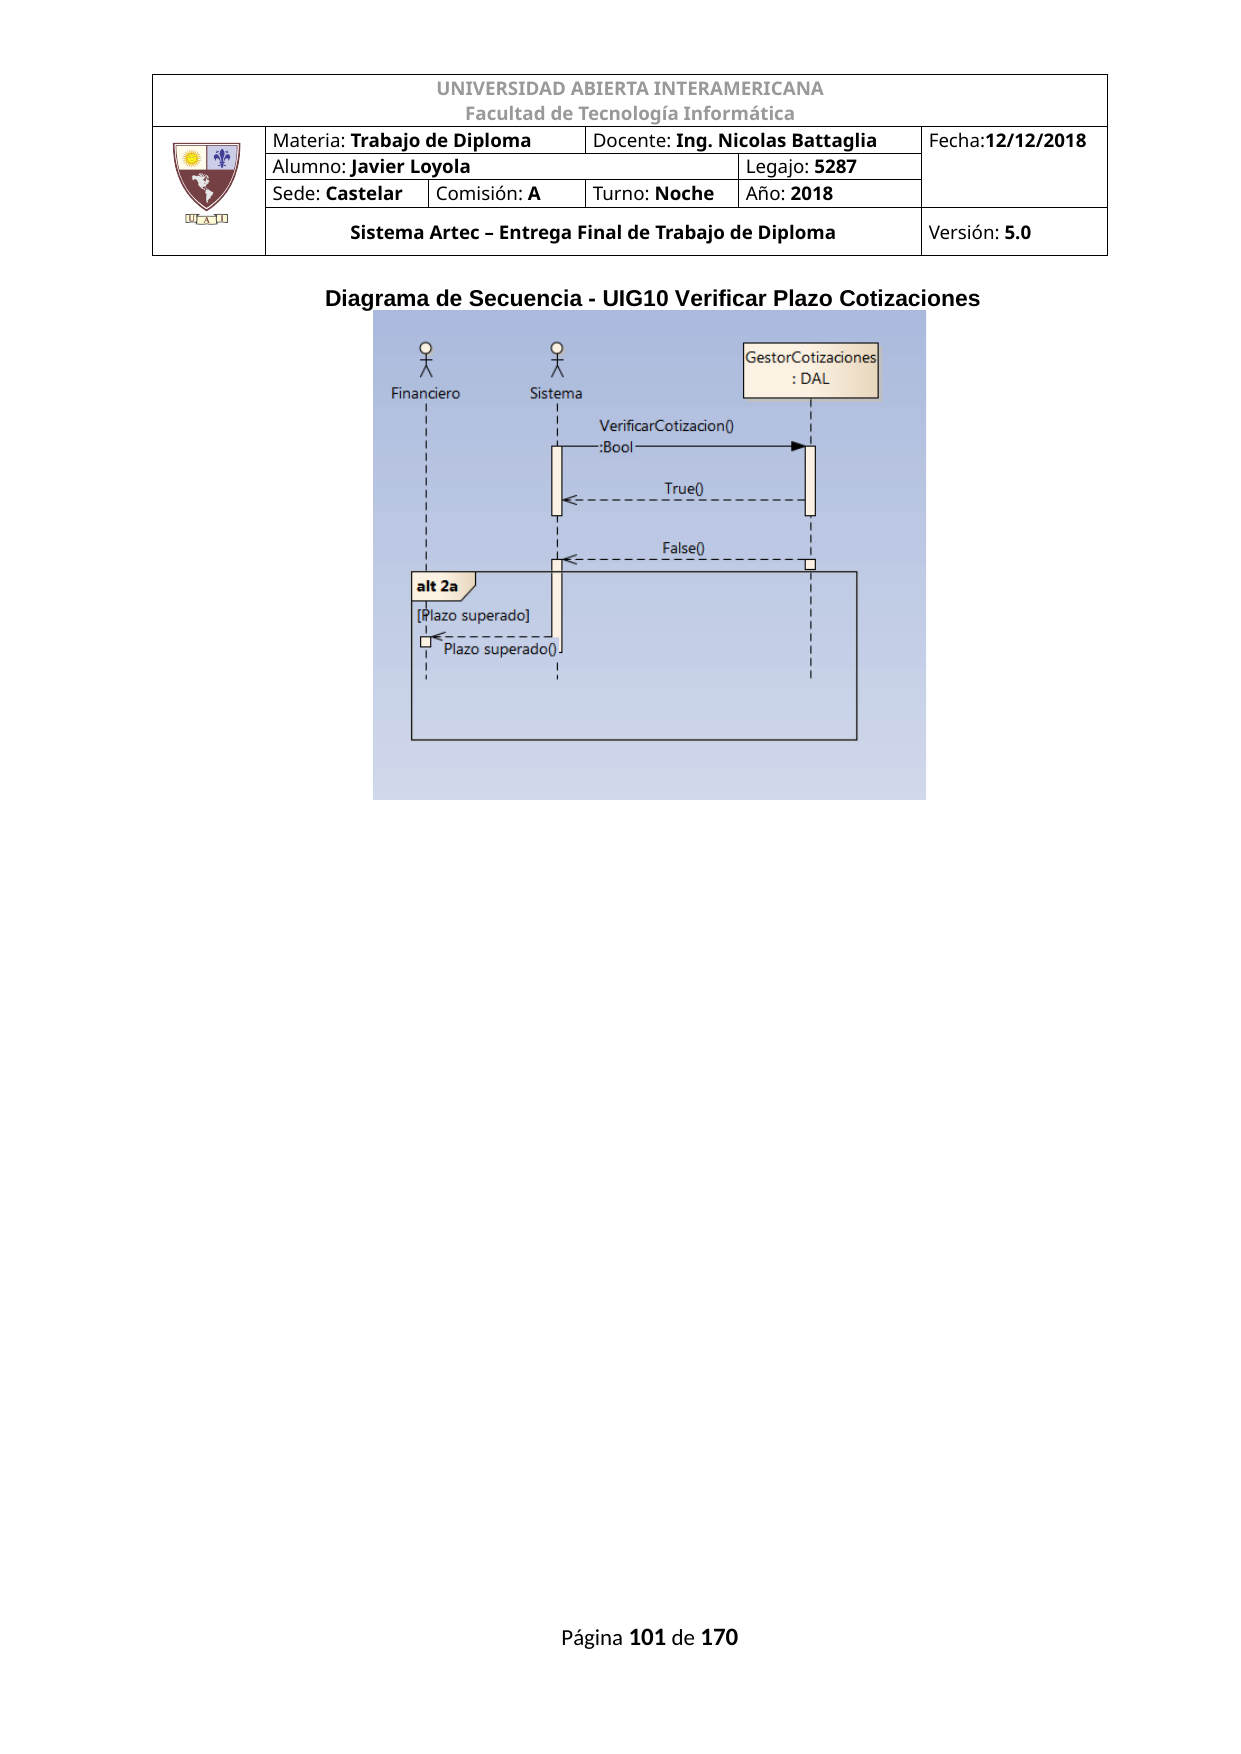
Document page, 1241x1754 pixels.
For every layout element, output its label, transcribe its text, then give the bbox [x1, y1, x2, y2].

picture [157, 136, 257, 228]
text Diagrama de Secuencia - UIG10 Verificar Plazo Cotizaciones [325, 284, 1122, 311]
picture [373, 310, 927, 800]
